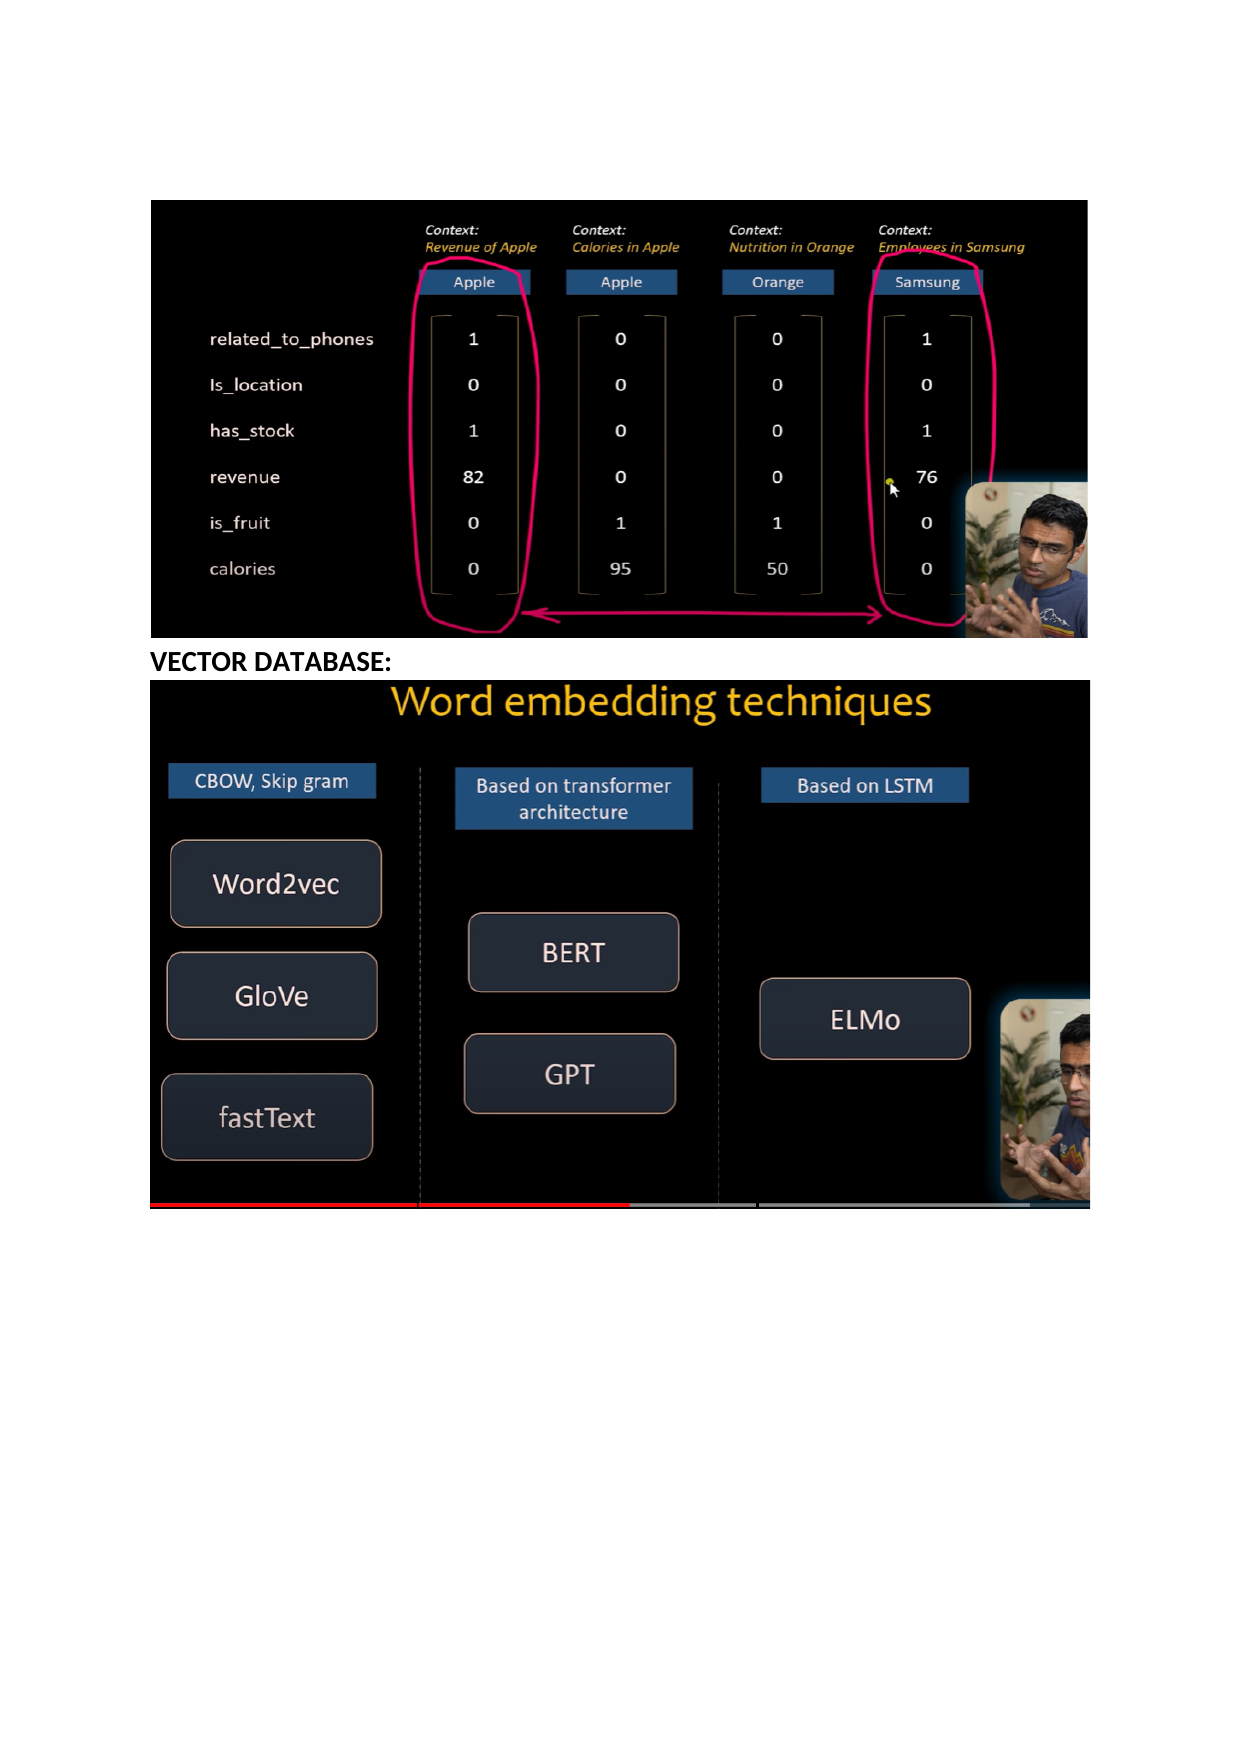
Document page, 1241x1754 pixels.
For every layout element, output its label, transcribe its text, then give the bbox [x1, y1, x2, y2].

picture [150, 200, 1087, 637]
picture [150, 680, 1091, 1209]
